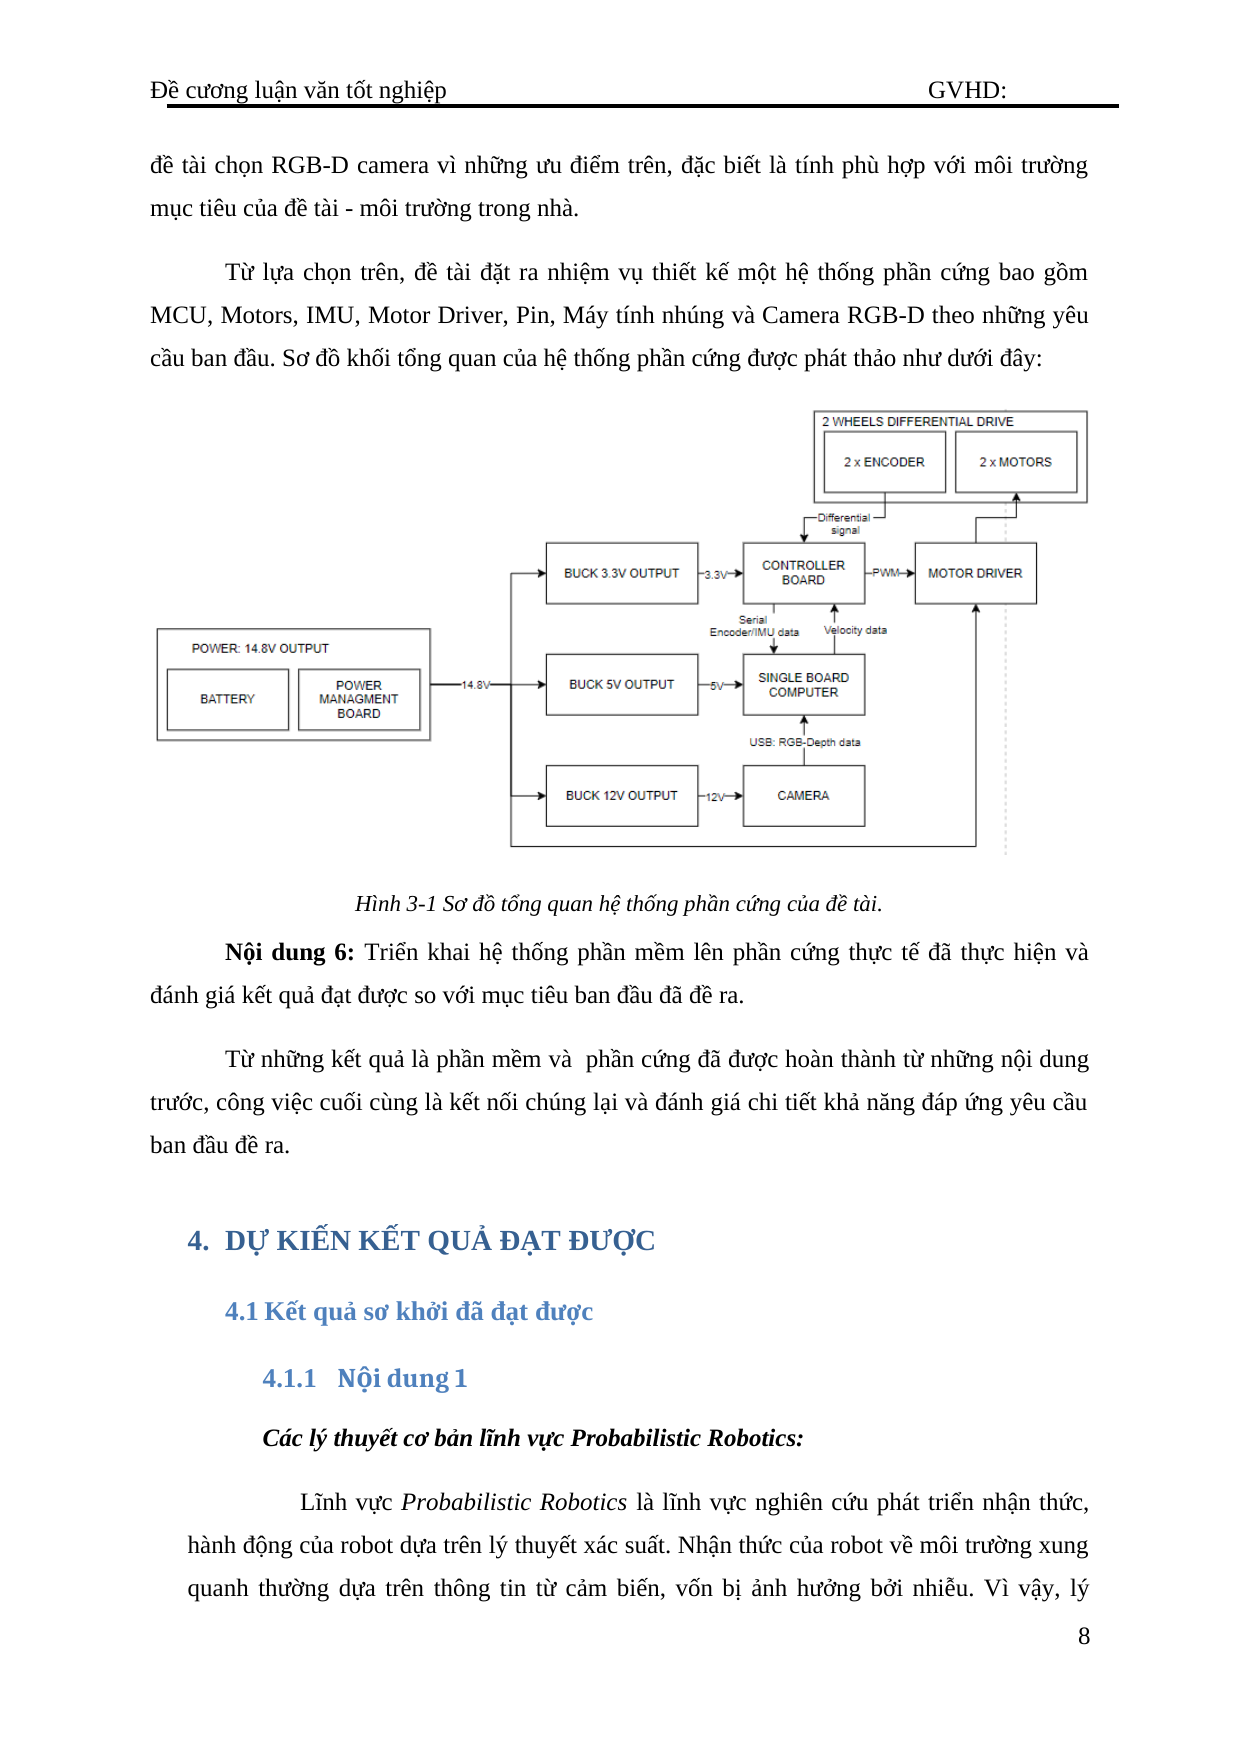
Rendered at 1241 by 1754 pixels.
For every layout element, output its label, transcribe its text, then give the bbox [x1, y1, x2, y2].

subtitle Nội dung 1 [262, 1362, 1090, 1394]
text Nội dung 6: Triển khai hệ thống phần mềm lên phần cứng thực tế đã thực hiện và đánh giá kết quả đạt được so với mục tiêu ban đầu đã đề ra. [150, 937, 1090, 1009]
text Hình 3-1 Sơ đồ tổng quan hệ thống phần cứng của đề tài. [150, 890, 1090, 916]
text Các lý thuyết cơ bản lĩnh vực Probabilistic Robotics: [187, 1423, 1090, 1452]
subtitle Kết quả sơ khởi đã đạt được [225, 1295, 1090, 1326]
text Từ lựa chọn trên, đề tài đặt ra nhiệm vụ thiết kế một hệ thống phần cứng bao gồm MCU, Motors, IMU, Motor Driver, Pin, Máy tính nhúng và Camera RGB-D theo những yêu cầu ban đầu. Sơ đồ khối tổng quan của hệ thống phần cứng được phát thảo như dưới đây: [150, 257, 1090, 372]
text Từ những kết quả là phần mềm và phần cứng đã được hoàn thành từ những nội dung trước, công việc cuối cùng là kết nối chúng lại và đánh giá chi tiết khả năng đáp ứng yêu cầu ban đầu đề ra. [150, 1044, 1090, 1159]
subtitle DỰ KIẾN KẾT QUẢ ĐẠT ĐƯỢC [187, 1223, 1090, 1257]
picture [150, 407, 1091, 855]
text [150, 150, 1090, 222]
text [187, 1487, 1090, 1602]
